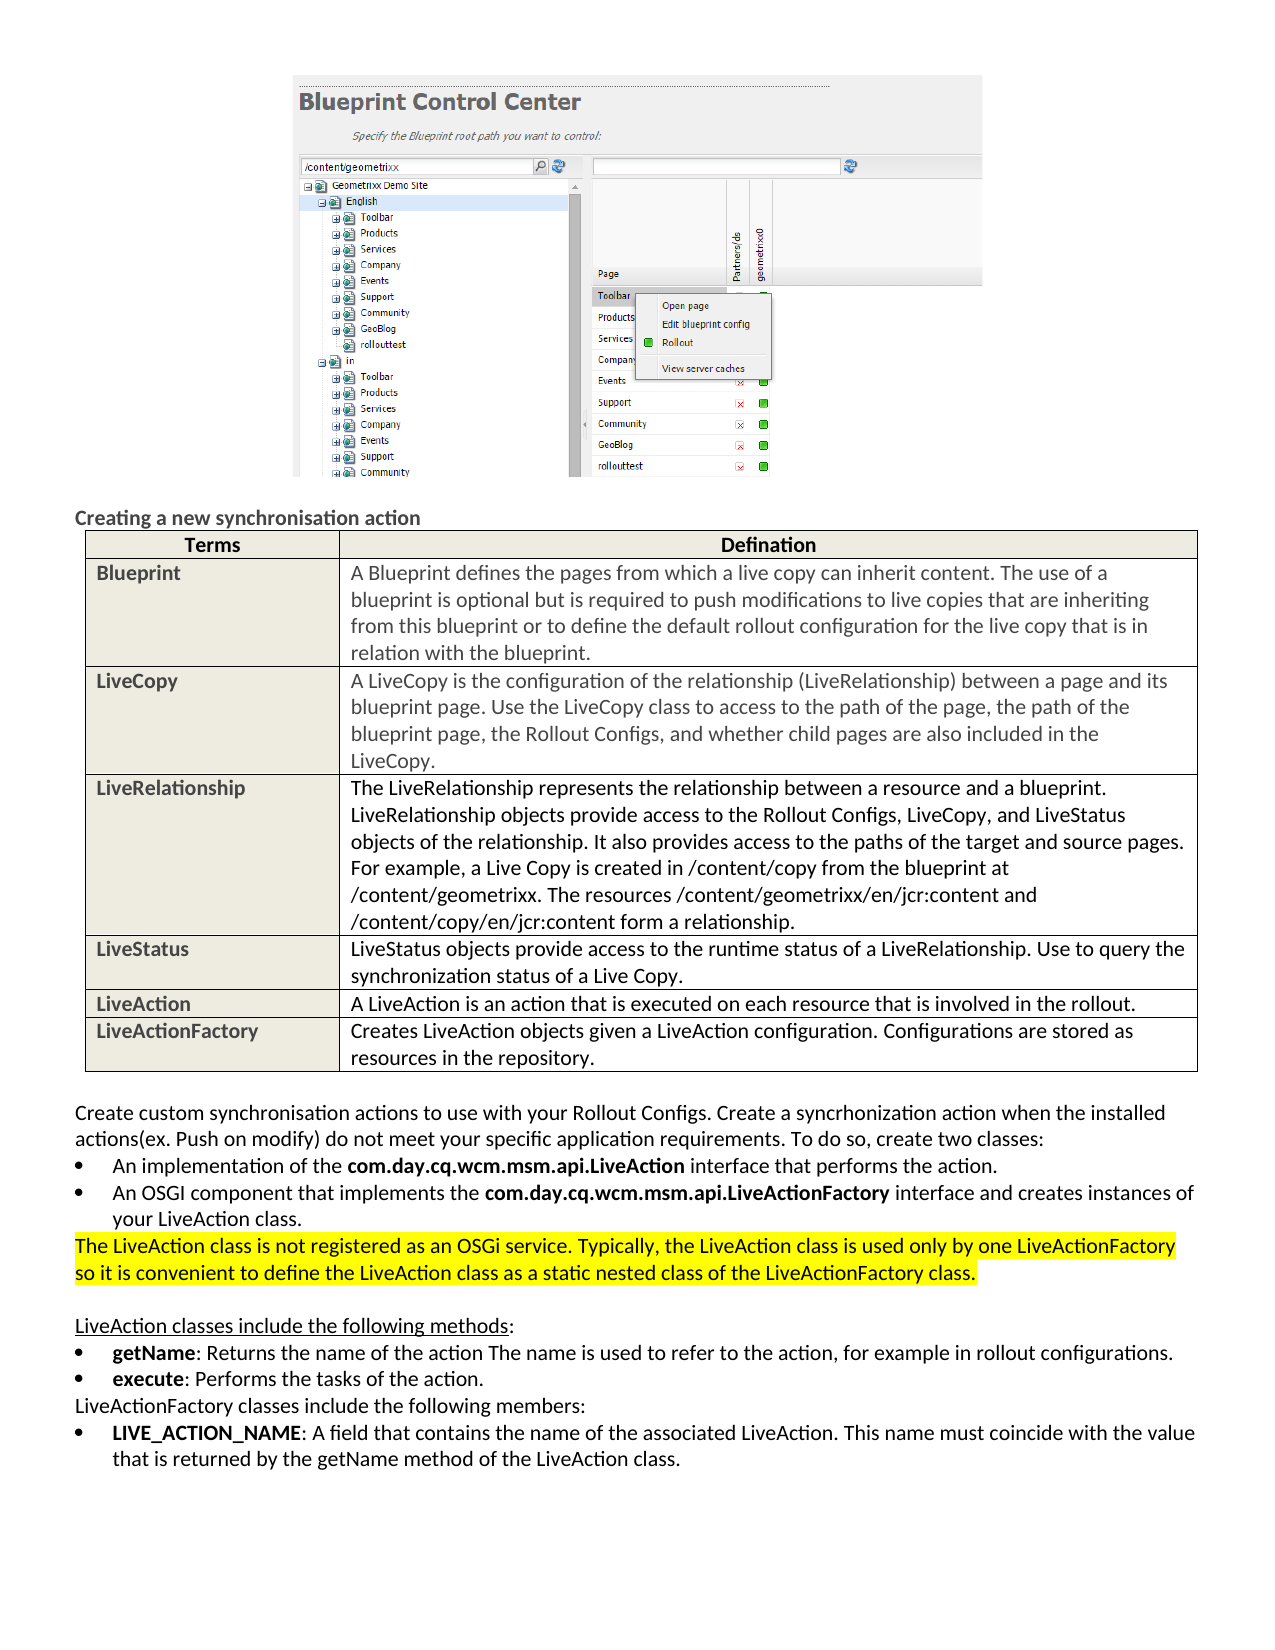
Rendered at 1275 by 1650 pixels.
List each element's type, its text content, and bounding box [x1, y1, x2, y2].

list An implementation of the com.day.cq.wcm.msm.api.LiveAction interface that performs the action. [75, 1152, 1200, 1179]
table_header Defination [340, 531, 1197, 558]
text Create custom synchronisation actions to use with your Rollout Configs. Create a syncrhonization action when the installed actions(ex. Push on modify) do not meet your specific application requirements. To do so, create two classes: [75, 1099, 1200, 1152]
table_cell Blueprint [86, 559, 339, 666]
list An OSGI component that implements the com.day.cq.wcm.msm.api.LiveActionFactory interface and creates instances of your LiveAction class. [75, 1179, 1200, 1232]
table_cell LiveCopy [86, 667, 339, 773]
list getName: Returns the name of the action The name is used to refer to the action, for example in rollout configurations. [75, 1339, 1200, 1365]
text Creating a new synchronisation action [75, 504, 1200, 530]
text LiveActionFactory classes include the following members: [75, 1392, 1200, 1419]
table_cell LiveActionFactory [86, 1018, 339, 1071]
list LIVE_ACTION_NAME: A field that contains the name of the associated LiveAction. This name must coincide with the value that is returned by the getName method of the LiveAction class. [75, 1419, 1200, 1472]
table_cell The LiveRelationship represents the relationship between a resource and a blueprint. LiveRelationship objects provide access to the Rollout Configs, LiveCopy, and LiveStatus objects of the relationship. It also provides access to the paths of the target and source pages. For example, a Live Copy is created in /content/copy from the blueprint at /content/geometrixx. The resources /content/geometrixx/en/jcr:content and /content/copy/en/jcr:content form a relationship. [340, 775, 1197, 934]
table_cell LiveStatus [86, 936, 339, 989]
table_cell Creates LiveAction objects given a LiveAction configuration. Configurations are stored as resources in the repository. [340, 1018, 1197, 1071]
table_cell LiveAction [86, 990, 339, 1017]
table_header Terms [86, 531, 339, 558]
table_cell LiveStatus objects provide access to the runtime status of a LiveRelationship. Use to query the synchronization status of a Live Copy. [340, 936, 1197, 989]
table_cell LiveRelationship [86, 775, 339, 934]
table_cell A LiveAction is an action that is executed on each resource that is involved in the rollout. [340, 990, 1197, 1017]
list execute: Performs the tasks of the action. [75, 1365, 1200, 1392]
picture [292, 75, 983, 477]
table_cell A LiveCopy is the configuration of the relationship (LiveRelationship) between a page and its blueprint page. Use the LiveCopy class to access to the path of the page, the path of the blueprint page, the Rollout Configs, and whether child pages are also included in the LiveCopy. [340, 667, 1197, 773]
text LiveAction classes include the following methods: [75, 1312, 1200, 1339]
table_cell A Blueprint defines the pages from which a live copy can inherit content. The use of a blueprint is optional but is required to push modifications to live copies that are inheriting from this blueprint or to define the default rollout configuration for the live copy that is in relation with the blueprint. [340, 559, 1197, 666]
